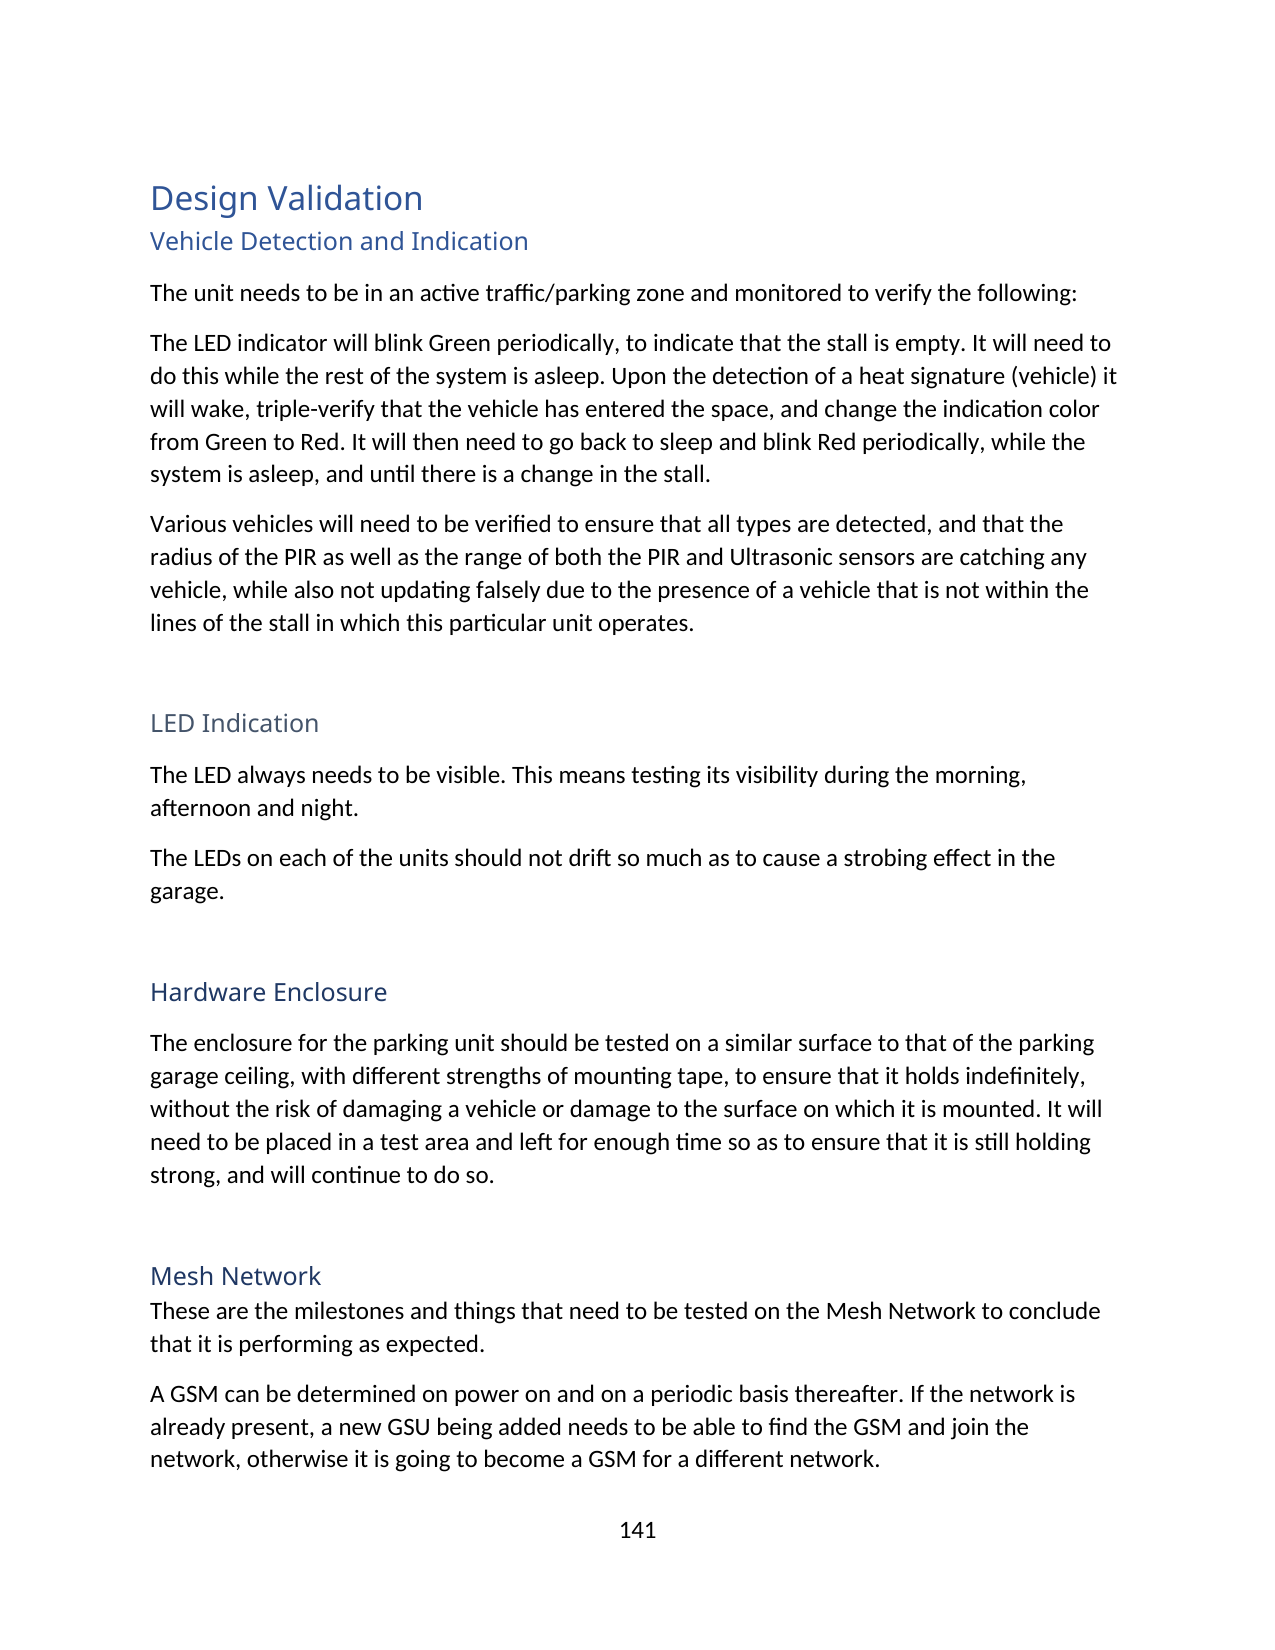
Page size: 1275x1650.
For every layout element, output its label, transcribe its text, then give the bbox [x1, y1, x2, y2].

text A GSM can be determined on power on and on a periodic basis thereafter. If the network is already present, a new GSU being added needs to be able to find the GSM and join the network, otherwise it is going to become a GSM for a different network. [150, 1378, 1125, 1474]
text The LED always needs to be visible. This means testing its visibility during the morning, afternoon and night. [150, 759, 1125, 823]
text The LED indicator will blink Green periodically, to indicate that the stall is empty. It will need to do this while the rest of the system is asleep. Upon the detection of a heat signature (vehicle) it will wake, triple-verify that the vehicle has entered the space, and change the indication color from Green to Red. It will then need to go back to sleep and blink Red periodically, while the system is asleep, and until there is a change in the stall. [150, 327, 1125, 489]
text The LEDs on each of the units should not drift so much as to cause a strobing effect in the garage. [150, 842, 1125, 906]
subtitle Design Validation [150, 175, 1125, 220]
text Hardware Enclosure [150, 974, 1125, 1008]
text The enclosure for the parking unit should be tested on a similar surface to that of the parking garage ceiling, with different strengths of mounting tape, to ensure that it holds indefinitely, without the risk of damaging a vehicle or damage to the surface on which it is mounted. It will need to be placed in a test area and left for enough time so as to ensure that it is still holding strong, and will continue to do so. [150, 1028, 1125, 1190]
text These are the milestones and things that need to be tested on the Mesh Network to conclude that it is performing as expected. [150, 1295, 1125, 1359]
text Vehicle Detection and Indication [150, 224, 1125, 258]
text The unit needs to be in an active traffic/parking zone and monitored to verify the following: [150, 277, 1125, 308]
text Various vehicles will need to be verified to ensure that all types are detected, and that the radius of the PIR as well as the range of both the PIR and Ultrasonic sensors are catching any vehicle, while also not updating falsely due to the presence of a vehicle that is not within the lines of the stall in which this particular unit operates. [150, 508, 1125, 637]
subtitle Mesh Network [150, 1258, 1125, 1292]
text LED Indication [150, 706, 1125, 740]
